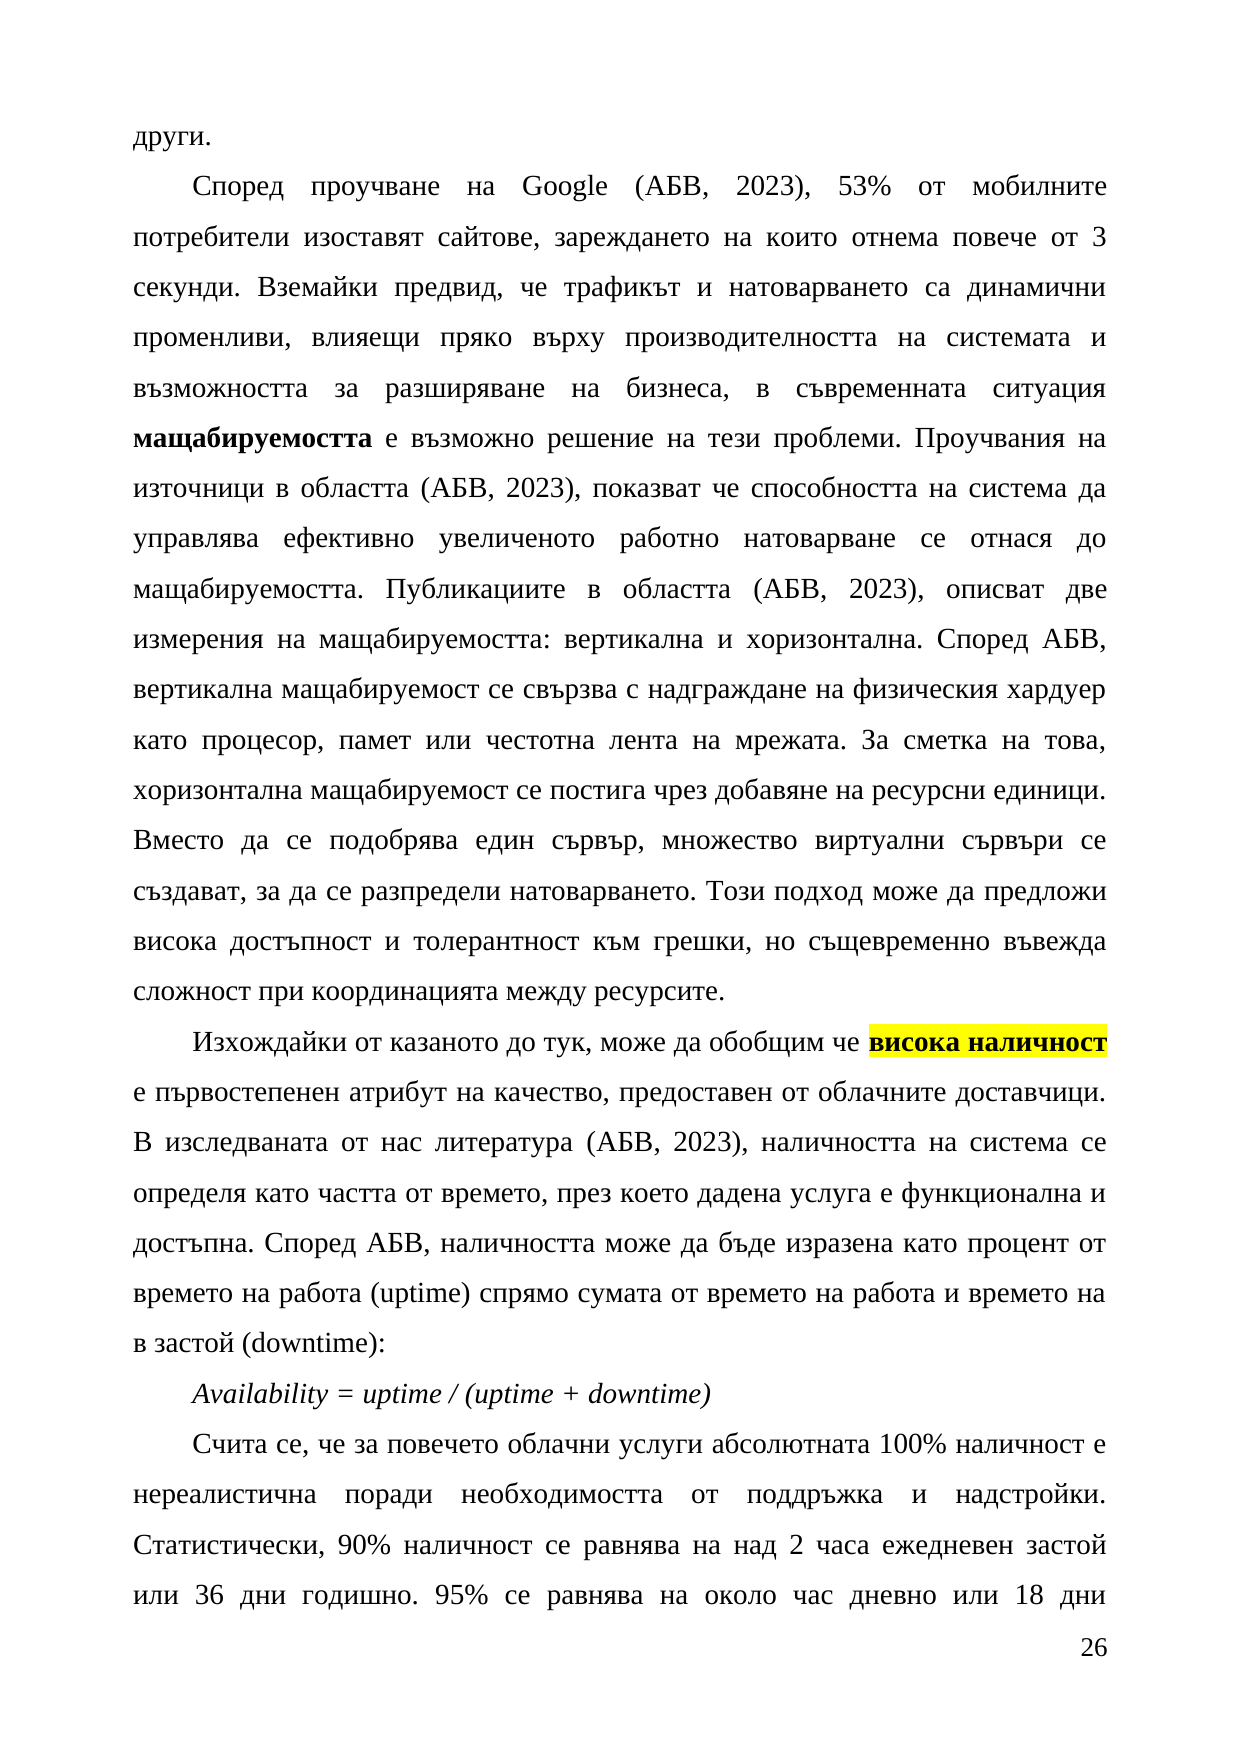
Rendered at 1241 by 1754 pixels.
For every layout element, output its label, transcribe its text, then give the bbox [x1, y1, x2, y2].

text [133, 1426, 1107, 1611]
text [133, 118, 1107, 152]
text Availability = uptime / (uptime + downtime) [133, 1376, 1107, 1409]
text Изхождайки от казаното до тук, може да обобщим че висока наличност е първостепенен атрибут на качество, предоставен от облачните доставчици. В изследваната от нас литература (АБВ, 2023), наличността на система се определя като частта от времето, през което дадена услуга е функционална и достъпна. Според АБВ, наличността може да бъде изразена като процент от времето на работа (uptime) спрямо сумата от времето на работа и времето на в застой (downtime): [133, 1024, 1107, 1359]
text Според проучване на Google (АБВ, 2023), 53% от мобилните потребители изоставят сайтове, зареждането на които отнема повече от 3 секунди. Вземайки предвид, че трафикът и натоварването са динамични променливи, влияещи пряко върху производителността на системата и възможността за разширяване на бизнеса, в съвременната ситуация мащабируемостта е възможно решение на тези проблеми. Проучвания на източници в областта (АБВ, 2023), показват че способността на система да управлява ефективно увеличеното работно натоварване се отнася до мащабируемостта. Публикациите в областта (АБВ, 2023), описват две измерения на мащабируемостта: вертикална и хоризонтална. Според АБВ, вертикална мащабируемост се свързва с надграждане на физическия хардуер като процесор, памет или честотна лента на мрежата. За сметка на това, хоризонтална мащабируемост се постига чрез добавяне на ресурсни единици. Вместо да се подобрява един сървър, множество виртуални сървъри се създават, за да се разпредели натоварването. Този подход може да предложи висока достъпност и толерантност към грешки, но същевременно въвежда сложност при координацията между ресурсите. [133, 168, 1107, 1007]
